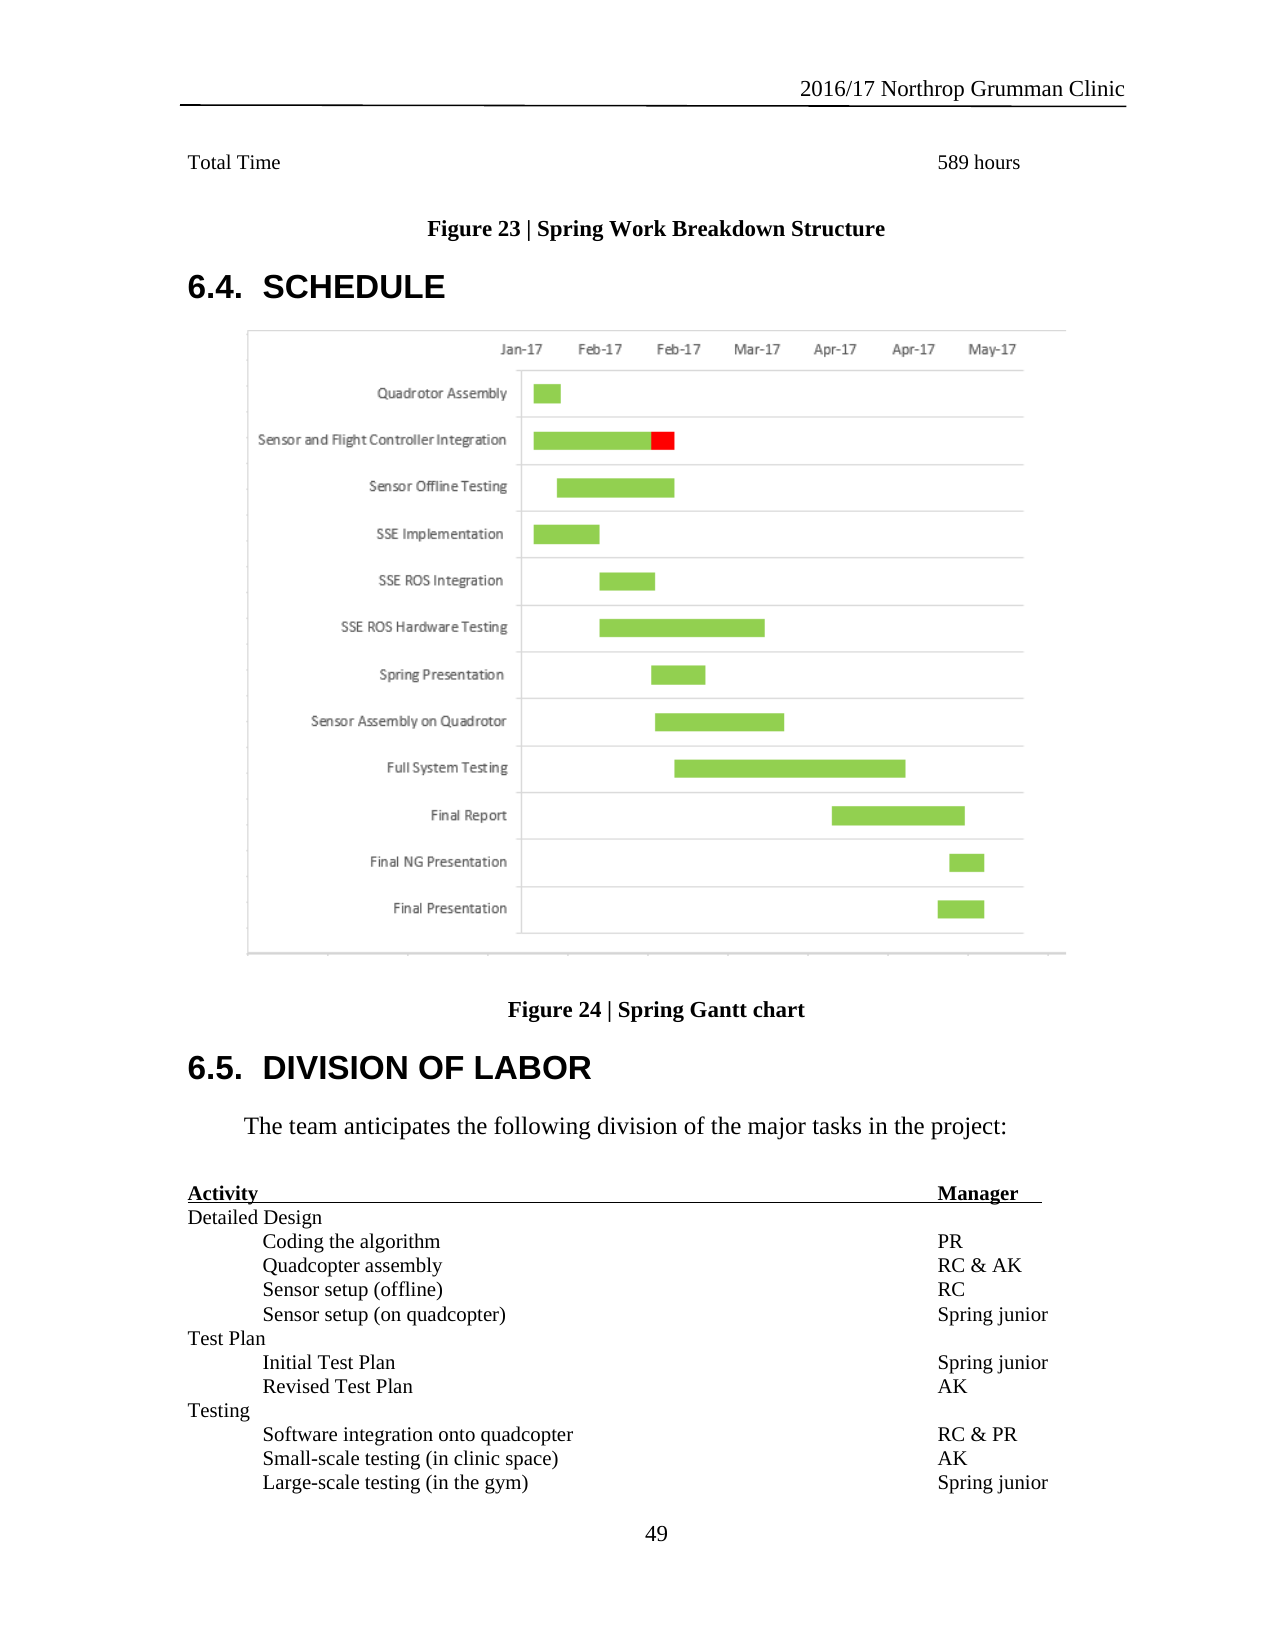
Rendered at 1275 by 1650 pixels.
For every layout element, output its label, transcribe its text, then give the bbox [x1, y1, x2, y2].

subtitle Division of labor [187, 1048, 1125, 1086]
text Revised Test Plan AK [187, 1374, 1125, 1398]
text Software integration onto quadcopter RC & PR [187, 1422, 1125, 1446]
text Figure 24 | Spring Gantt chart [187, 996, 1125, 1023]
text Quadcopter assembly RC & AK [187, 1253, 1125, 1277]
subtitle Schedule [187, 267, 1125, 305]
text Large-scale testing (in the gym) Spring junior [187, 1470, 1125, 1494]
text Test Plan [187, 1326, 1125, 1349]
picture [246, 330, 1067, 956]
text Coding the algorithm PR [187, 1229, 1125, 1253]
text Initial Test Plan Spring junior [187, 1349, 1125, 1374]
text Small-scale testing (in clinic space) AK [187, 1446, 1125, 1470]
text Testing [187, 1398, 1125, 1422]
text Sensor setup (offline) RC [187, 1277, 1125, 1301]
text Figure 23 | Spring Work Breakdown Structure [187, 215, 1125, 242]
text Activity Manager [187, 1181, 1125, 1205]
text The team anticipates the following division of the major tasks in the project: [187, 1111, 1125, 1140]
text Sensor setup (on quadcopter) Spring junior [187, 1301, 1125, 1326]
text Detailed Design [187, 1205, 1125, 1229]
text Total Time 589 hours [187, 150, 1125, 174]
